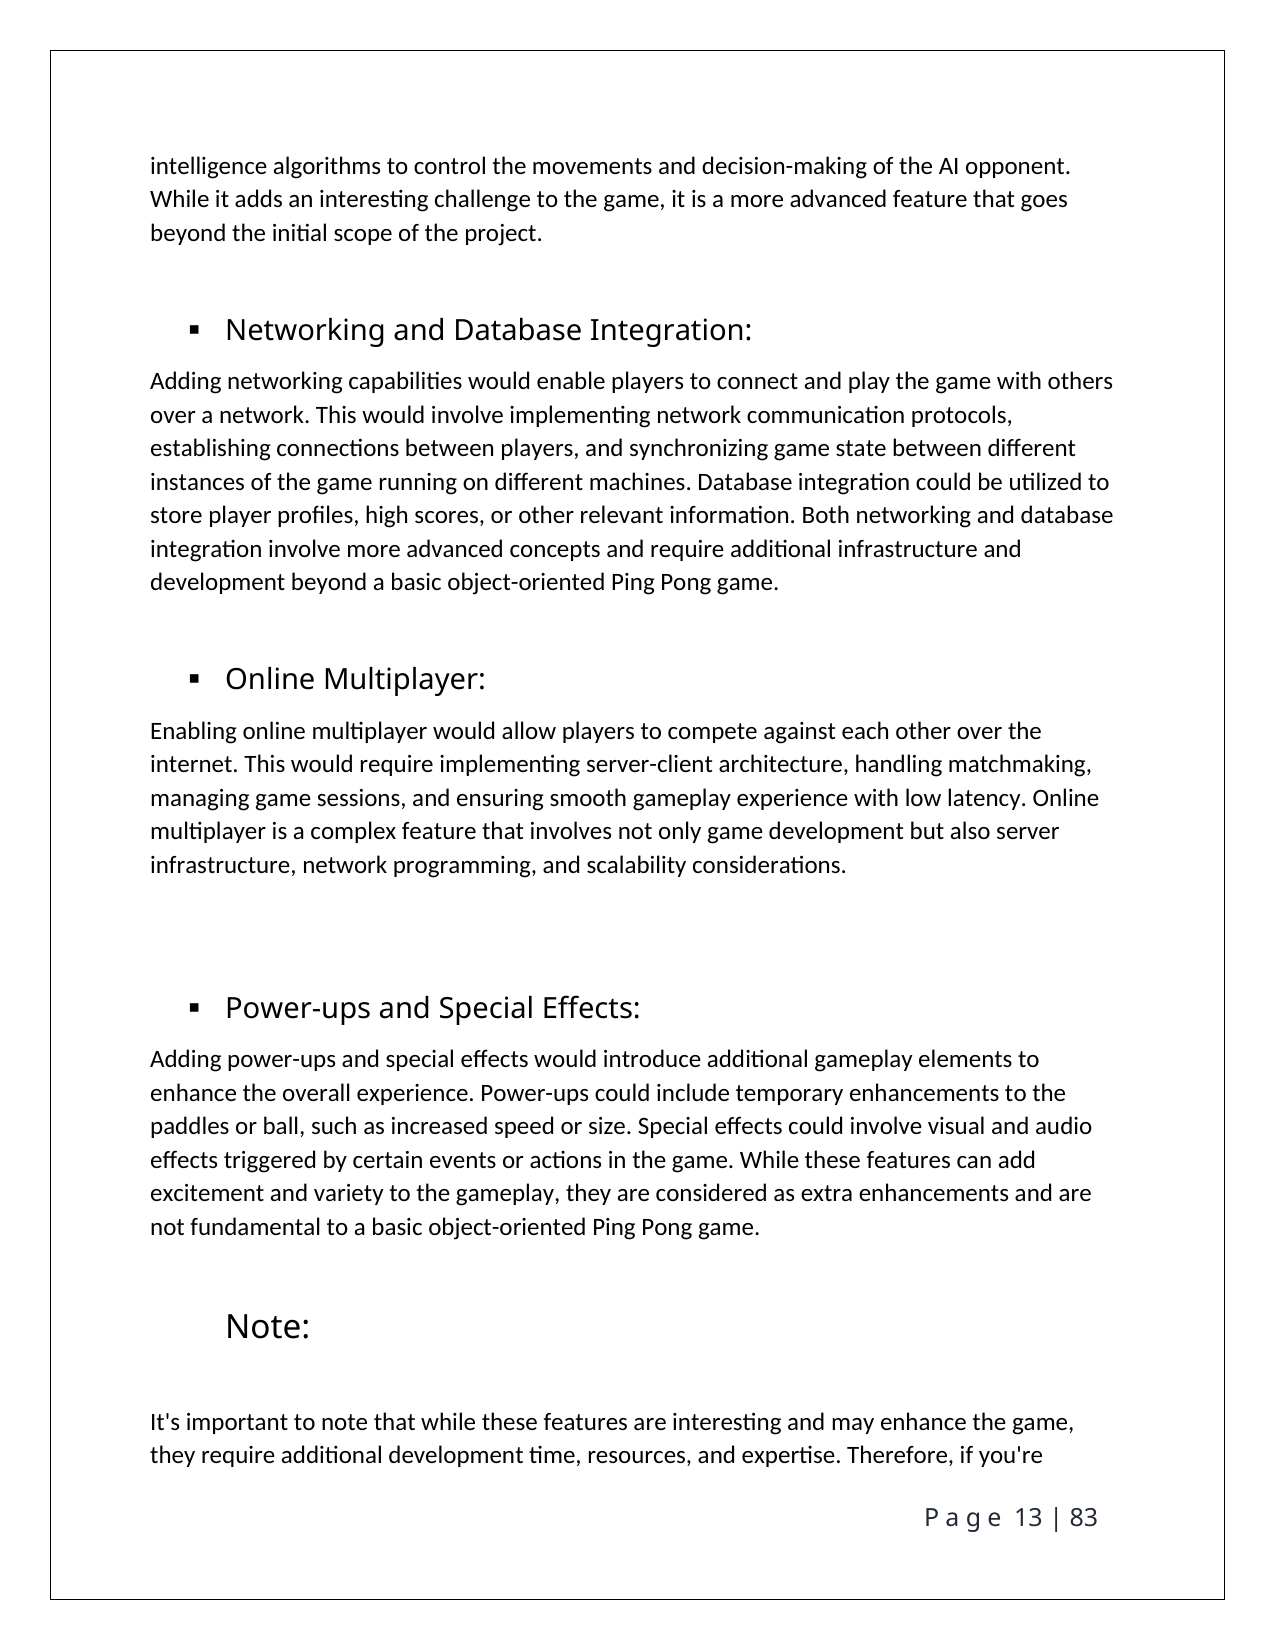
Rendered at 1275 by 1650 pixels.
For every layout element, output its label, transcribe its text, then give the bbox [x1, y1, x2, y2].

list Note: [225, 1303, 1125, 1348]
text Adding networking capabilities would enable players to connect and play the game with others over a network. This would involve implementing network communication protocols, establishing connections between players, and synchronizing game state between different instances of the game running on different machines. Database integration could be utilized to store player profiles, high scores, or other relevant information. Both networking and database integration involve more advanced concepts and require additional infrastructure and development beyond a basic object-oriented Ping Pong game. [150, 365, 1125, 597]
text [150, 150, 1125, 248]
text Enabling online multiplayer would allow players to compete against each other over the internet. This would require implementing server-client architecture, handling matchmaking, managing game sessions, and ensuring smooth gameplay experience with low latency. Online multiplayer is a complex feature that involves not only game development but also server infrastructure, network programming, and scalability considerations. [150, 715, 1125, 879]
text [150, 1406, 1125, 1470]
list Power-ups and Special Effects: [187, 987, 1125, 1027]
list Networking and Database Integration: [187, 309, 1125, 349]
text Adding power-ups and special effects would introduce additional gameplay elements to enhance the overall experience. Power-ups could include temporary enhancements to the paddles or ball, such as increased speed or size. Special effects could involve visual and audio effects triggered by certain events or actions in the game. While these features can add excitement and variety to the gameplay, they are considered as extra enhancements and are not fundamental to a basic object-oriented Ping Pong game. [150, 1043, 1125, 1241]
list Online Multiplayer: [187, 659, 1125, 698]
